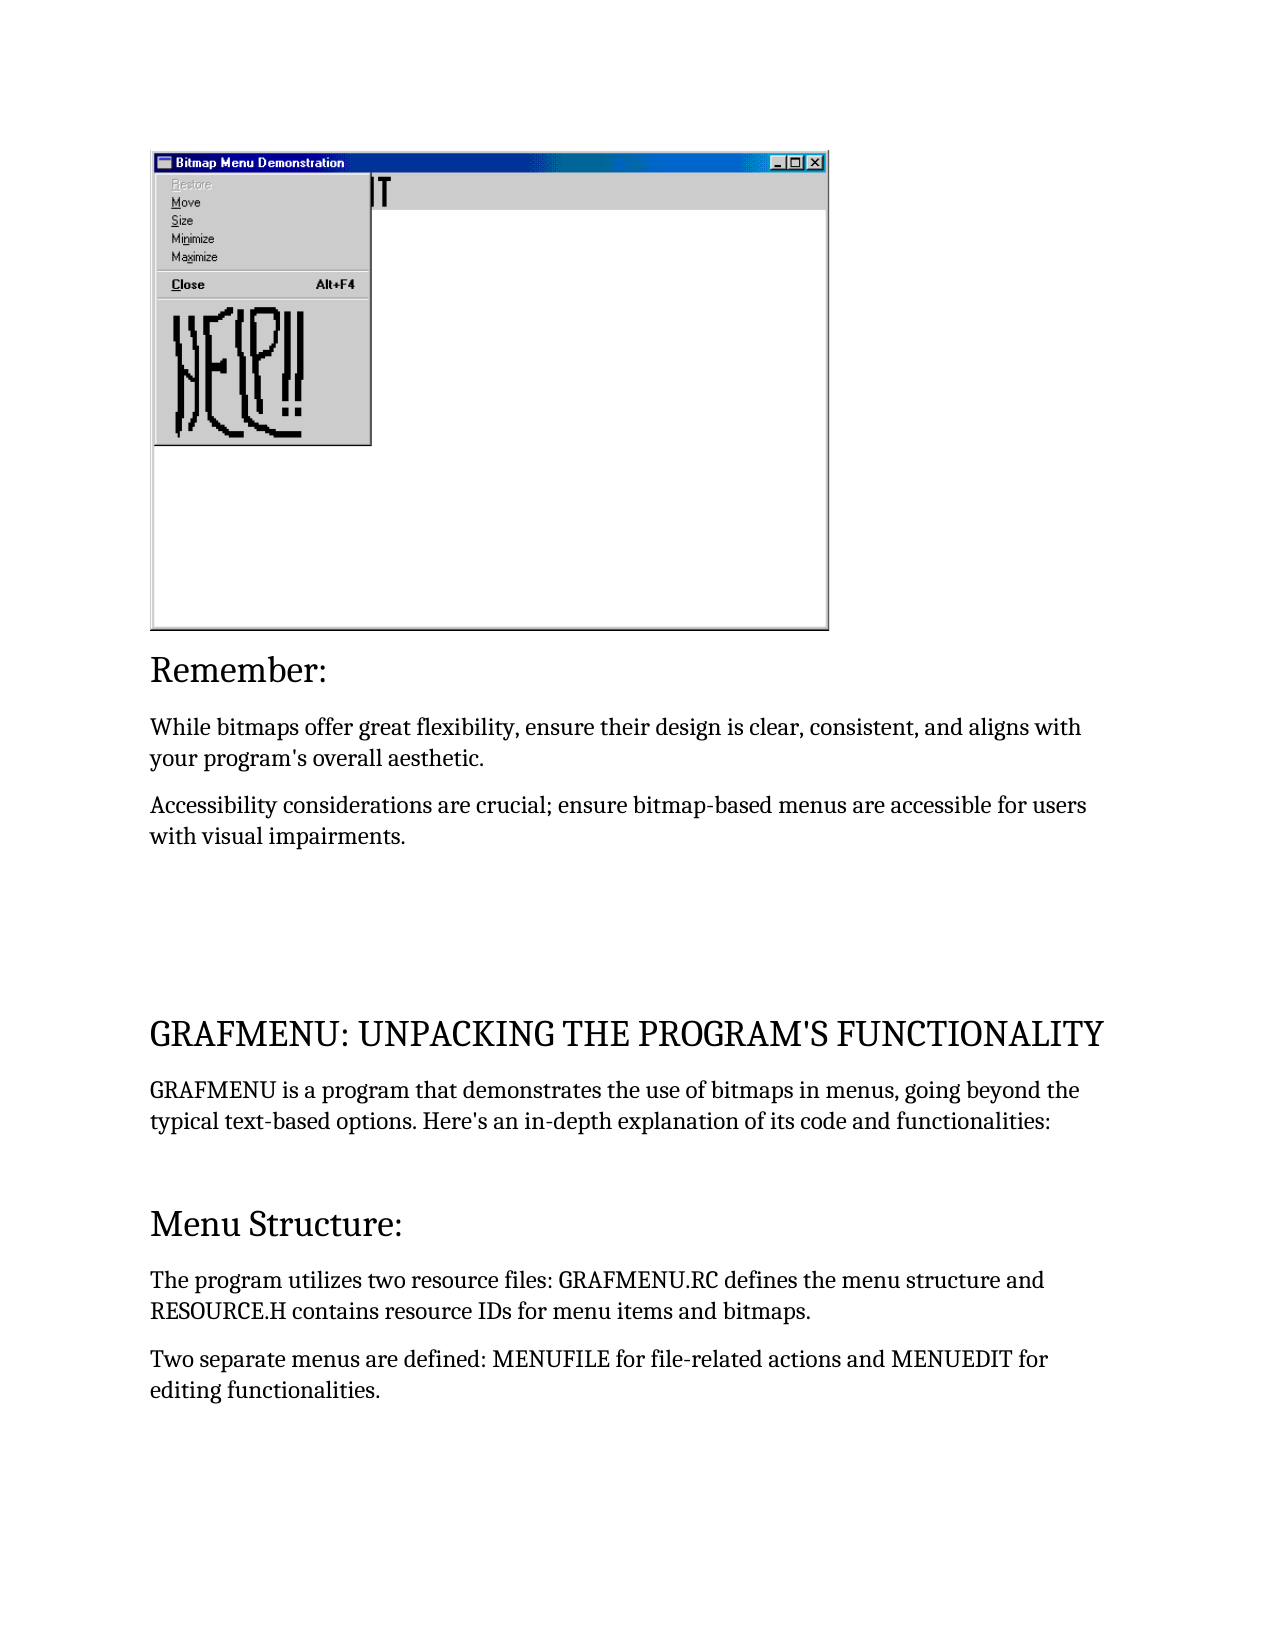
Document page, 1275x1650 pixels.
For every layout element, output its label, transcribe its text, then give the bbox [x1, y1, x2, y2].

text Menu Structure: [150, 1203, 1125, 1246]
text The program utilizes two resource files: GRAFMENU.RC defines the menu structure and RESOURCE.H contains resource IDs for menu items and bitmaps. [150, 1266, 1125, 1326]
text While bitmaps offer great flexibility, ensure their design is clear, consistent, and aligns with your program's overall aesthetic. [150, 712, 1125, 772]
text Two separate menus are defined: MENUFILE for file-related actions and MENUEDIT for editing functionalities. [150, 1345, 1125, 1404]
text GRAFMENU is a program that demonstrates the use of bitmaps in menus, going beyond the typical text-based options. Here's an in-depth explanation of its code and functionalities: [150, 1076, 1125, 1136]
picture [150, 150, 830, 631]
text GRAFMENU: UNPACKING THE PROGRAM'S FUNCTIONALITY [150, 1013, 1125, 1056]
text Accessibility considerations are crucial; ensure bitmap-based menus are accessible for users with visual impairments. [150, 791, 1125, 851]
text Remember: [150, 649, 1125, 692]
